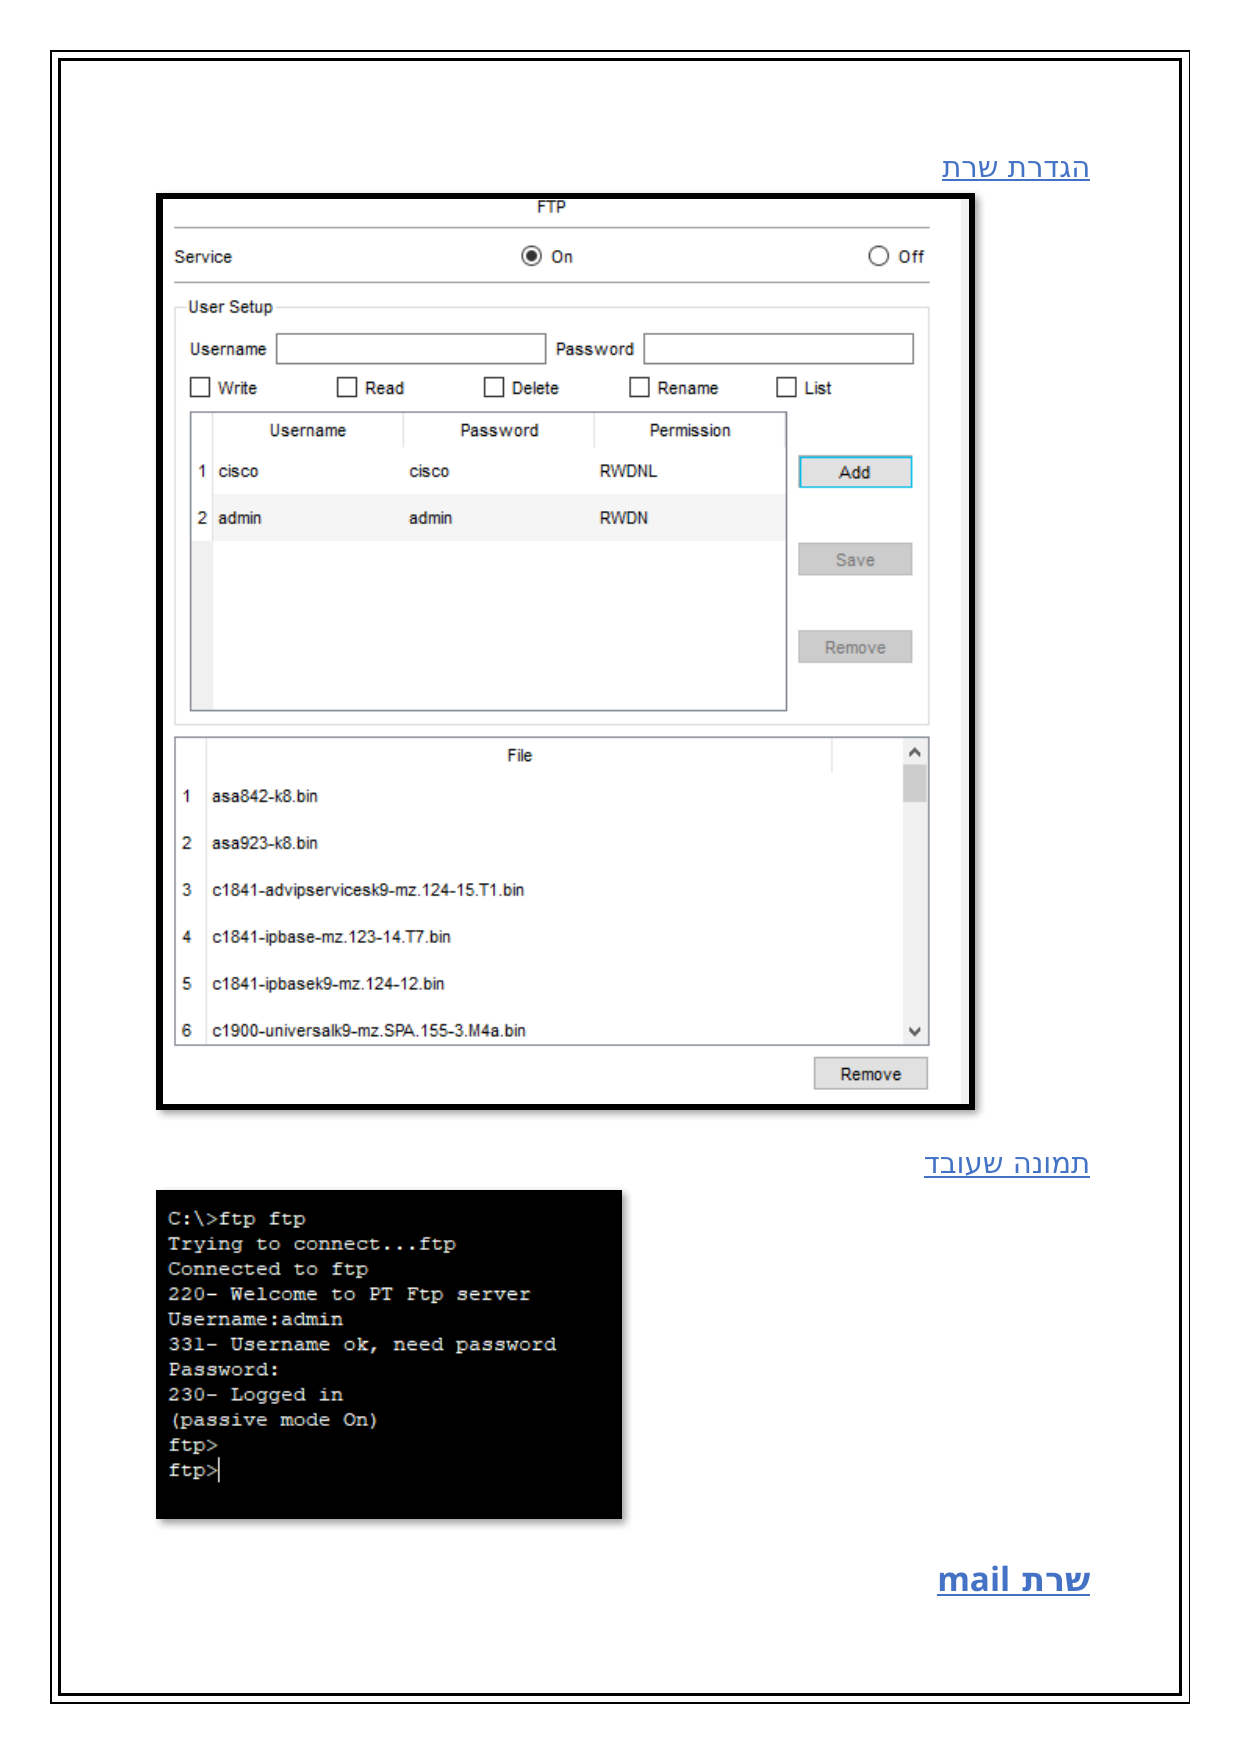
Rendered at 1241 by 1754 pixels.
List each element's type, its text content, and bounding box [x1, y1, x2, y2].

subtitle תמונה שעובד [150, 1147, 1090, 1181]
subtitle שרת mail [150, 1556, 1090, 1602]
picture [163, 199, 969, 1104]
picture [163, 1196, 616, 1513]
subtitle הגדרת שרת [150, 150, 1090, 184]
